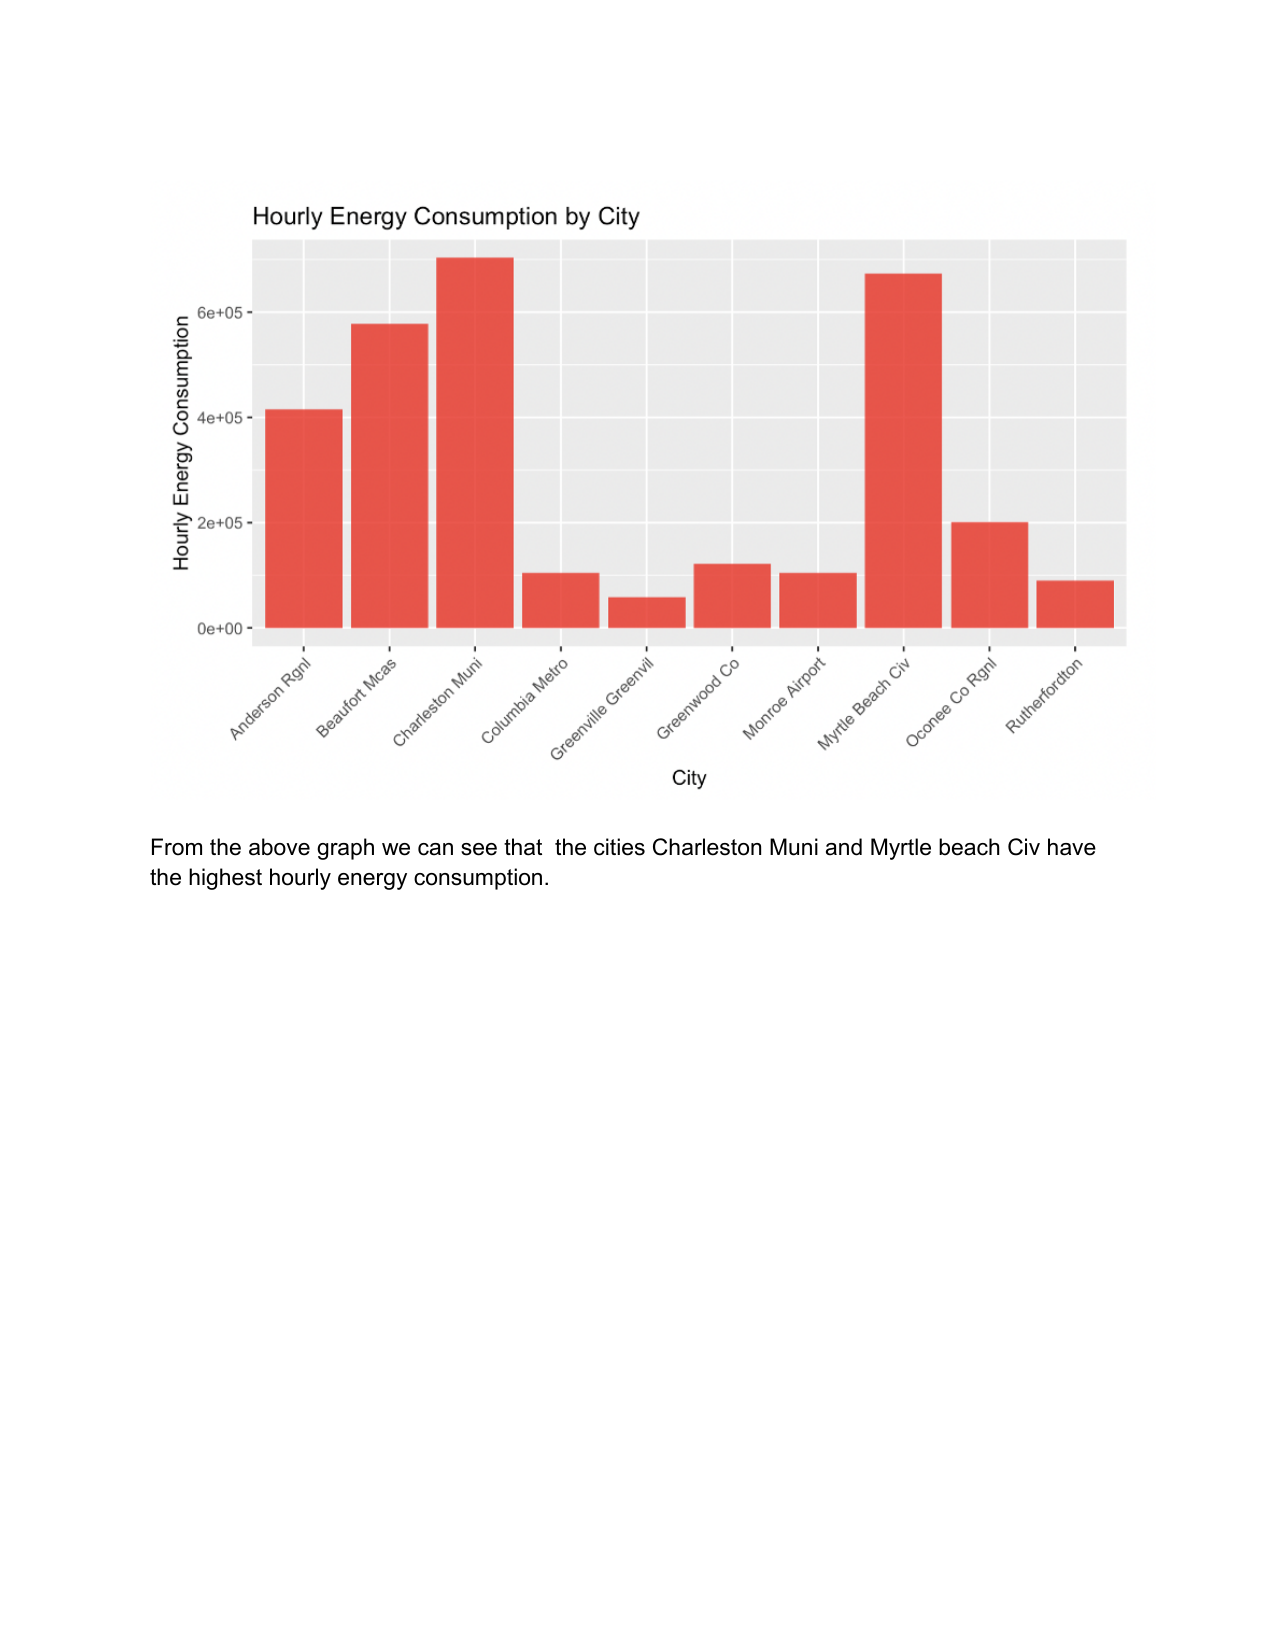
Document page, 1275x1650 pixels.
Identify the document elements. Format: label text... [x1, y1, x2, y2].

picture [150, 180, 1157, 800]
text From the above graph we can see that the cities Charleston Muni and Myrtle beach Civ have the highest hourly energy consumption. [150, 834, 1125, 890]
